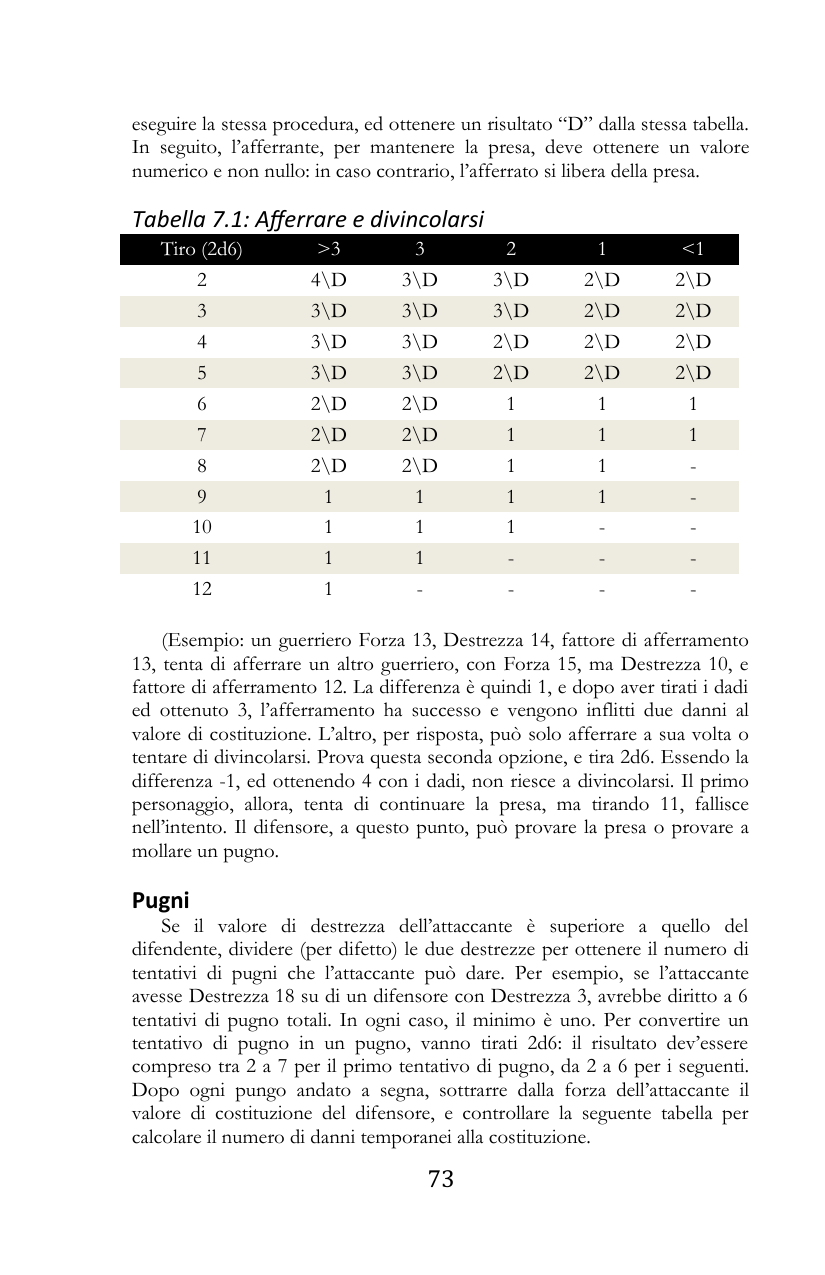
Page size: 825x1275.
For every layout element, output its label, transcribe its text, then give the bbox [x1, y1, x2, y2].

subtitle Pugni [132, 884, 750, 914]
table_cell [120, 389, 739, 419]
text (Esempio: un guerriero Forza 13, Destrezza 14, fattore di afferramento 13, tenta di afferrare un altro guerriero, con Forza 15, ma Destrezza 10, e fattore di afferramento 12. La differenza è quindi 1, e dopo aver tirati i dadi ed ottenuto 3, l’afferramento ha successo e vengono inflitti due danni al valore di costituzione. L’altro, per risposta, può solo afferrare a sua volta o tentare di divincolarsi. Prova questa seconda opzione, e tira 2d6. Essendo la differenza -1, ed ottenendo 4 con i dadi, non riesce a divincolarsi. Il primo personaggio, allora, tenta di continuare la presa, ma tirando 11, fallisce nell’intento. Il difensore, a questo punto, può provare la presa o provare a mollare un pugno. [132, 628, 750, 863]
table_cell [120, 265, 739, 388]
subtitle Tabella 7.1: Afferrare e divincolarsi [132, 203, 750, 234]
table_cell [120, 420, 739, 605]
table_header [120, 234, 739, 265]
text Se il valore di destrezza dell’attaccante è superiore a quello del difendente, dividere (per difetto) le due destrezze per ottenere il numero di tentativi di pugni che l’attaccante può dare. Per esempio, se l’attaccante avesse Destrezza 18 su di un difensore con Destrezza 3, avrebbe diritto a 6 tentativi di pugno totali. In ogni caso, il minimo è uno. Per convertire un tentativo di pugno in un pugno, vanno tirati 2d6: il risultato dev’essere compreso tra 2 a 7 per il primo tentativo di pugno, da 2 a 6 per i seguenti. Dopo ogni pungo andato a segna, sottrarre dalla forza dell’attaccante il valore di costituzione del difensore, e controllare la seguente tabella per calcolare il numero di danni temporanei alla costituzione. [132, 914, 750, 1149]
